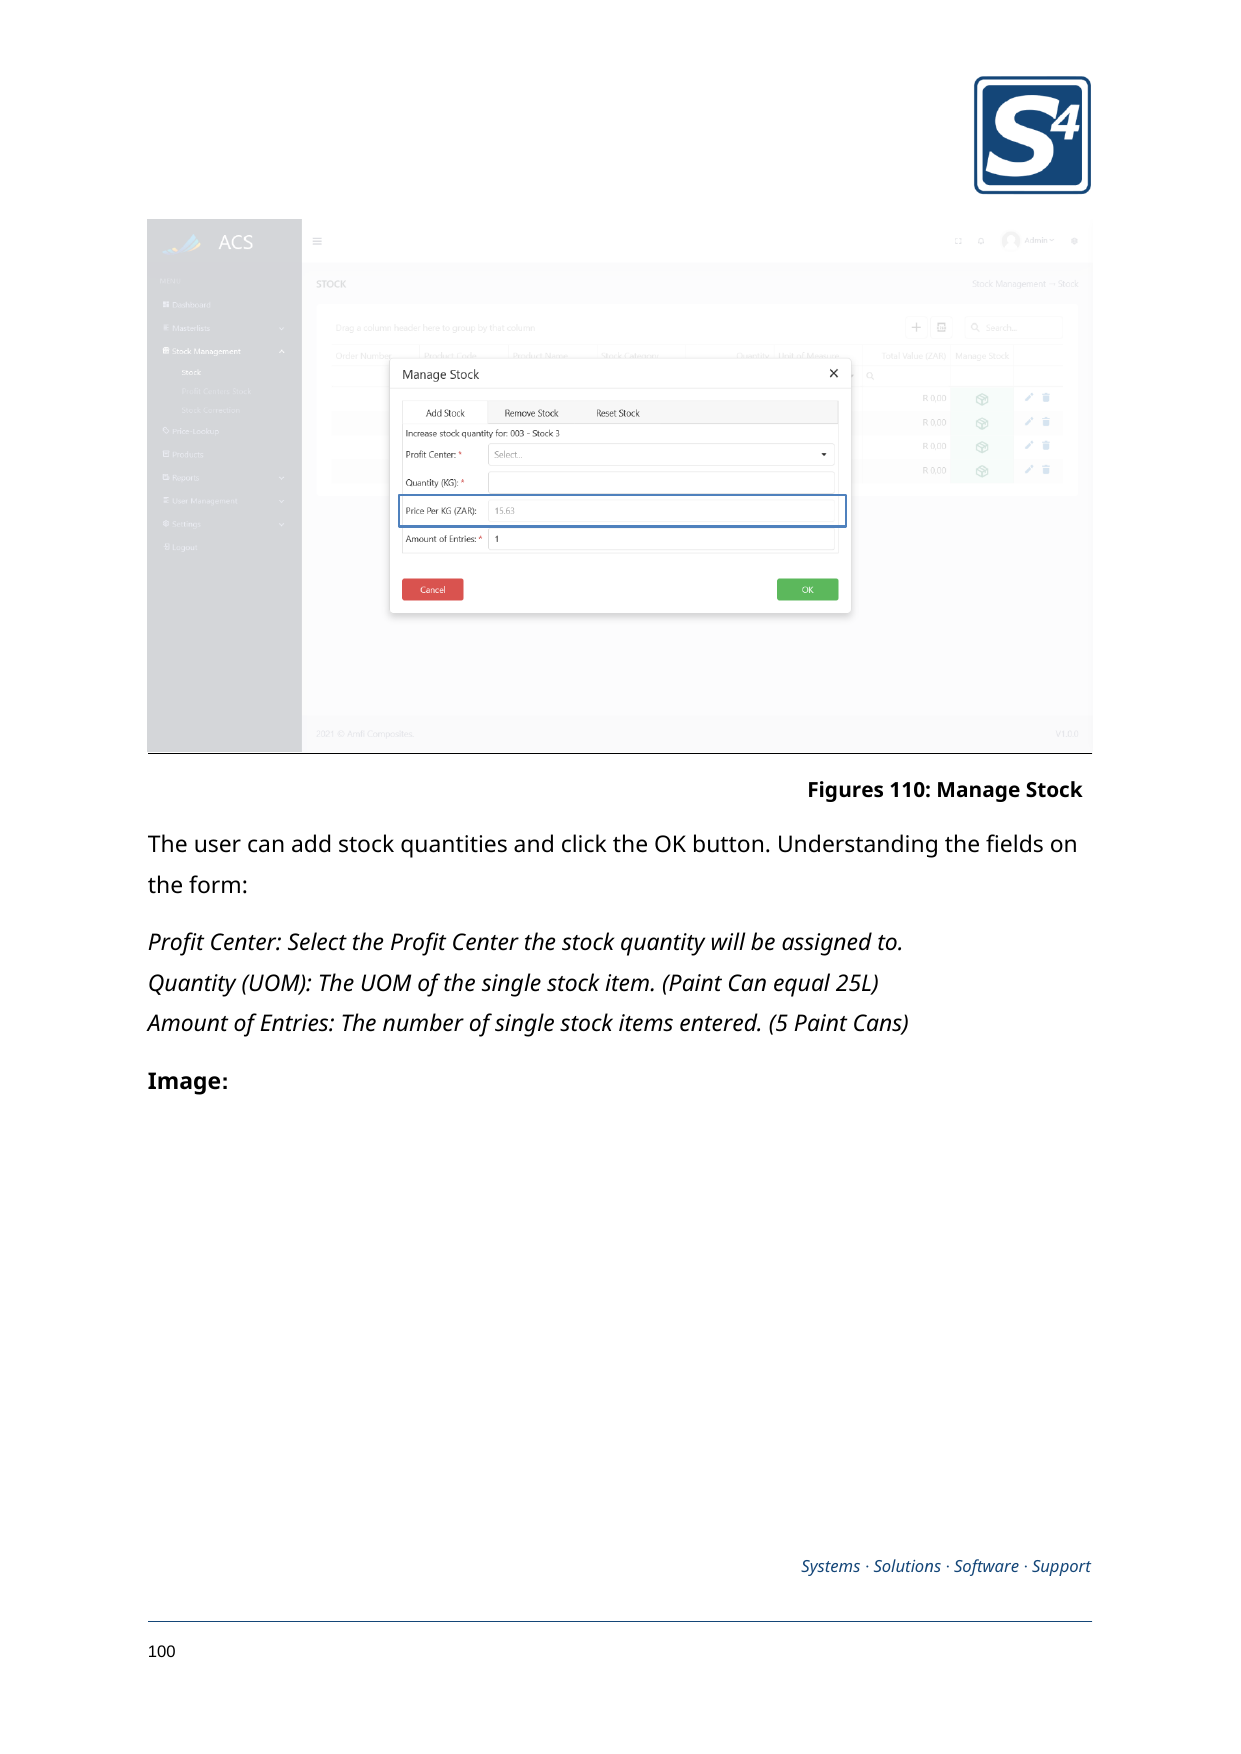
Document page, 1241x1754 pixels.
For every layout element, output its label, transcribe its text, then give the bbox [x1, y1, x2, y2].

list Profit Center: Select the Profit Center the stock quantity will be assigned to. [148, 926, 1092, 957]
text Figures 110: Manage Stock [797, 775, 1092, 803]
list Quantity (UOM): The UOM of the single stock item. (Paint Can equal 25L) [148, 967, 1092, 998]
picture [147, 219, 1093, 752]
picture [972, 75, 1093, 196]
text The user can add stock quantities and click the OK button. Understanding the fields on the form: [148, 828, 1092, 900]
list Amount of Entries: The number of single stock items entered. (5 Paint Cans) [148, 1007, 1092, 1039]
text Image: [148, 1065, 1092, 1096]
